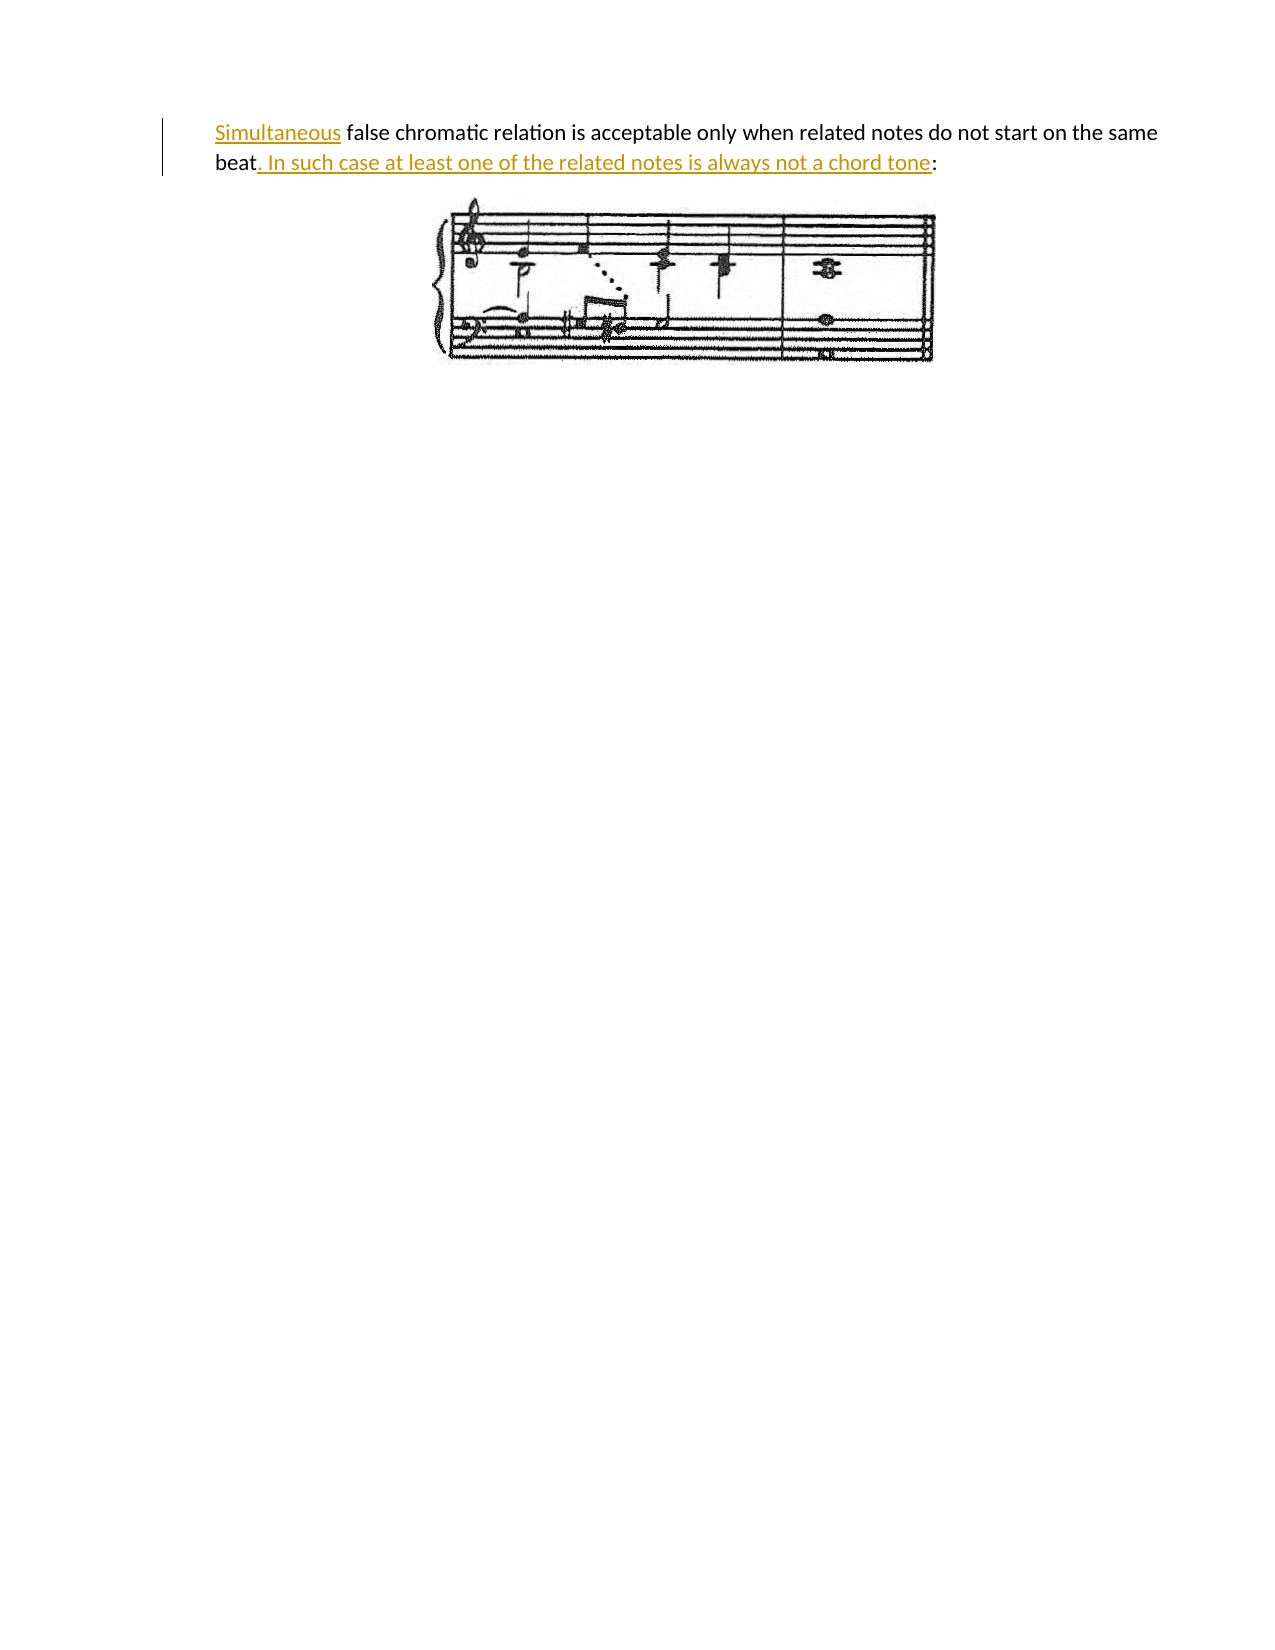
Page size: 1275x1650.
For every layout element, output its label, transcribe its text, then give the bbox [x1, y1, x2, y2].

picture [427, 195, 937, 371]
list false chromatic relation is acceptable only when related notes do not start on the same beat: [215, 118, 1186, 176]
